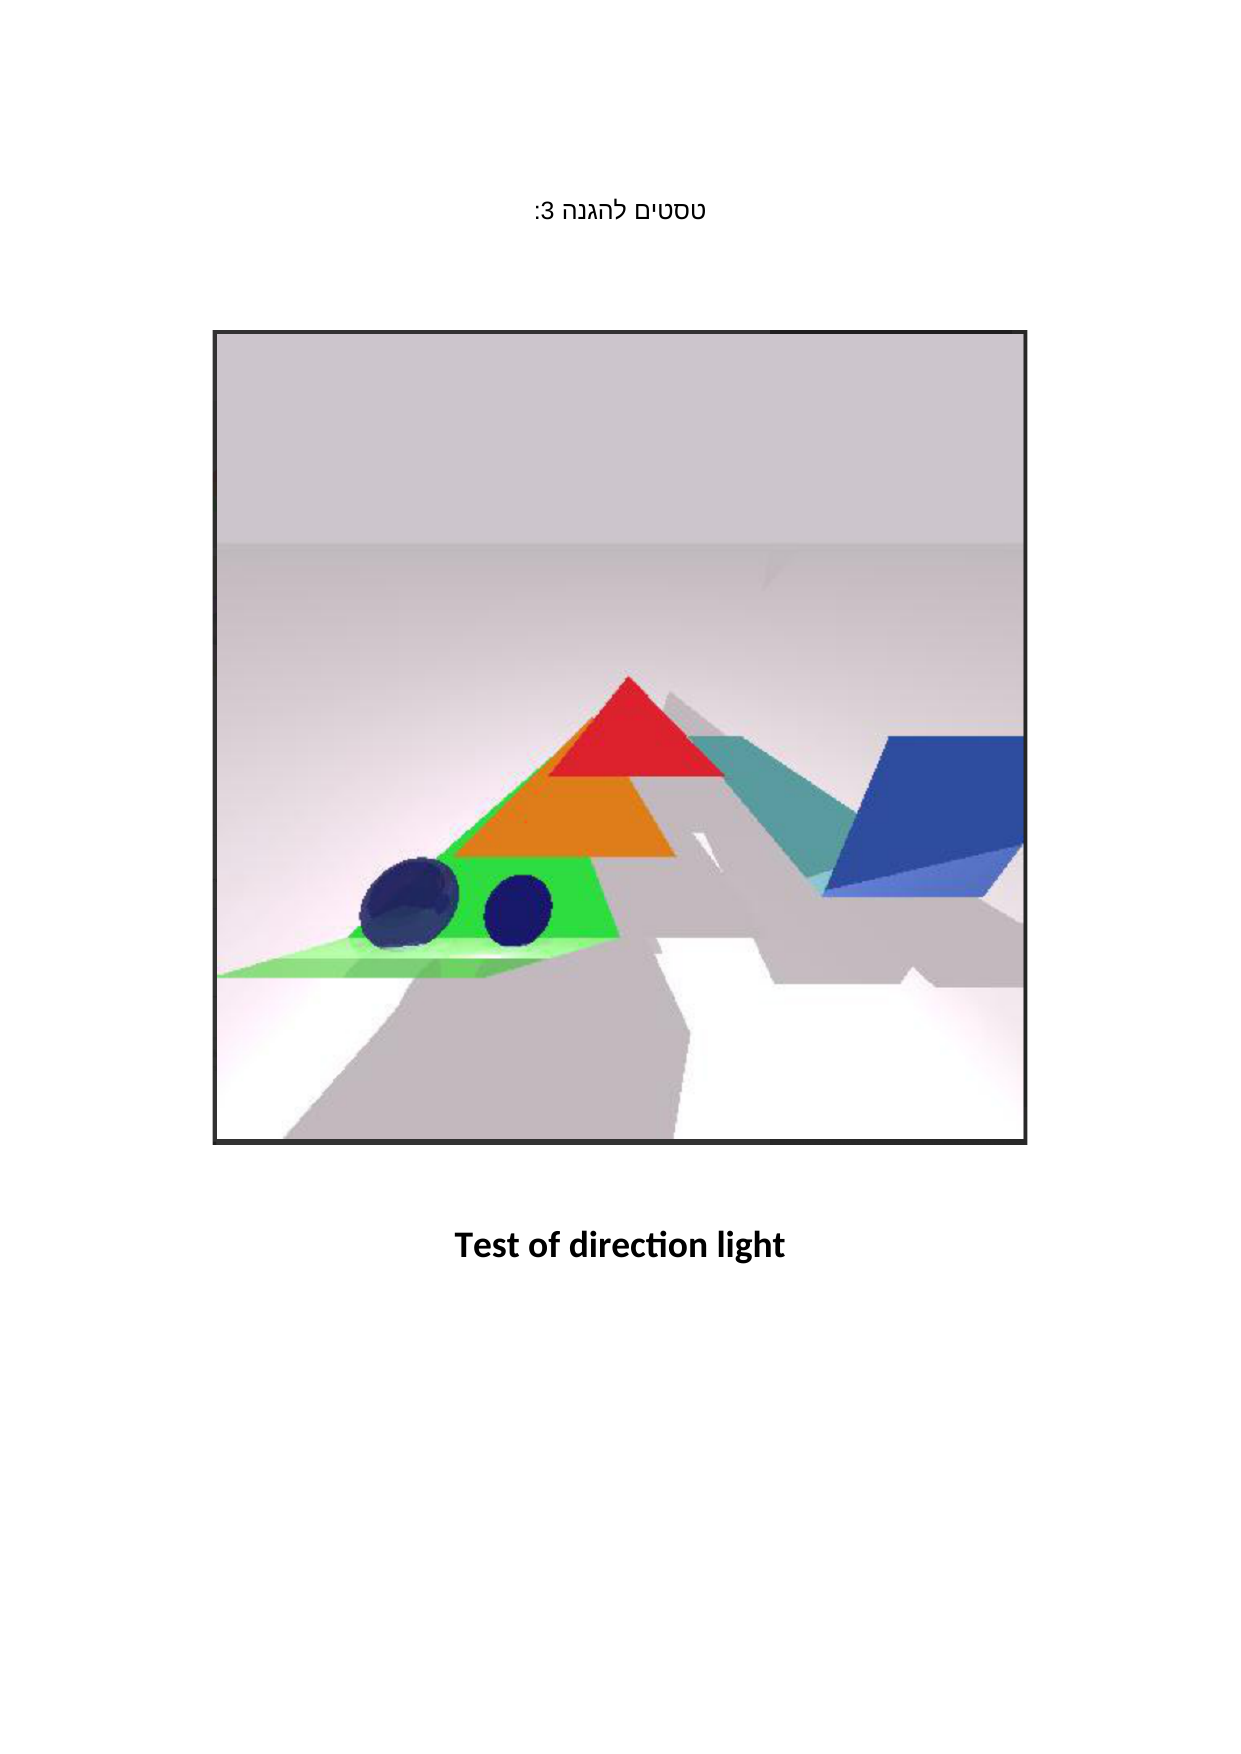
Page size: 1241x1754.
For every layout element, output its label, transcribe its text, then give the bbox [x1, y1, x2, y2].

text טסטים להגנה 3: [150, 196, 1090, 224]
text Test of direction light [150, 1221, 1090, 1267]
picture [212, 330, 1028, 1145]
